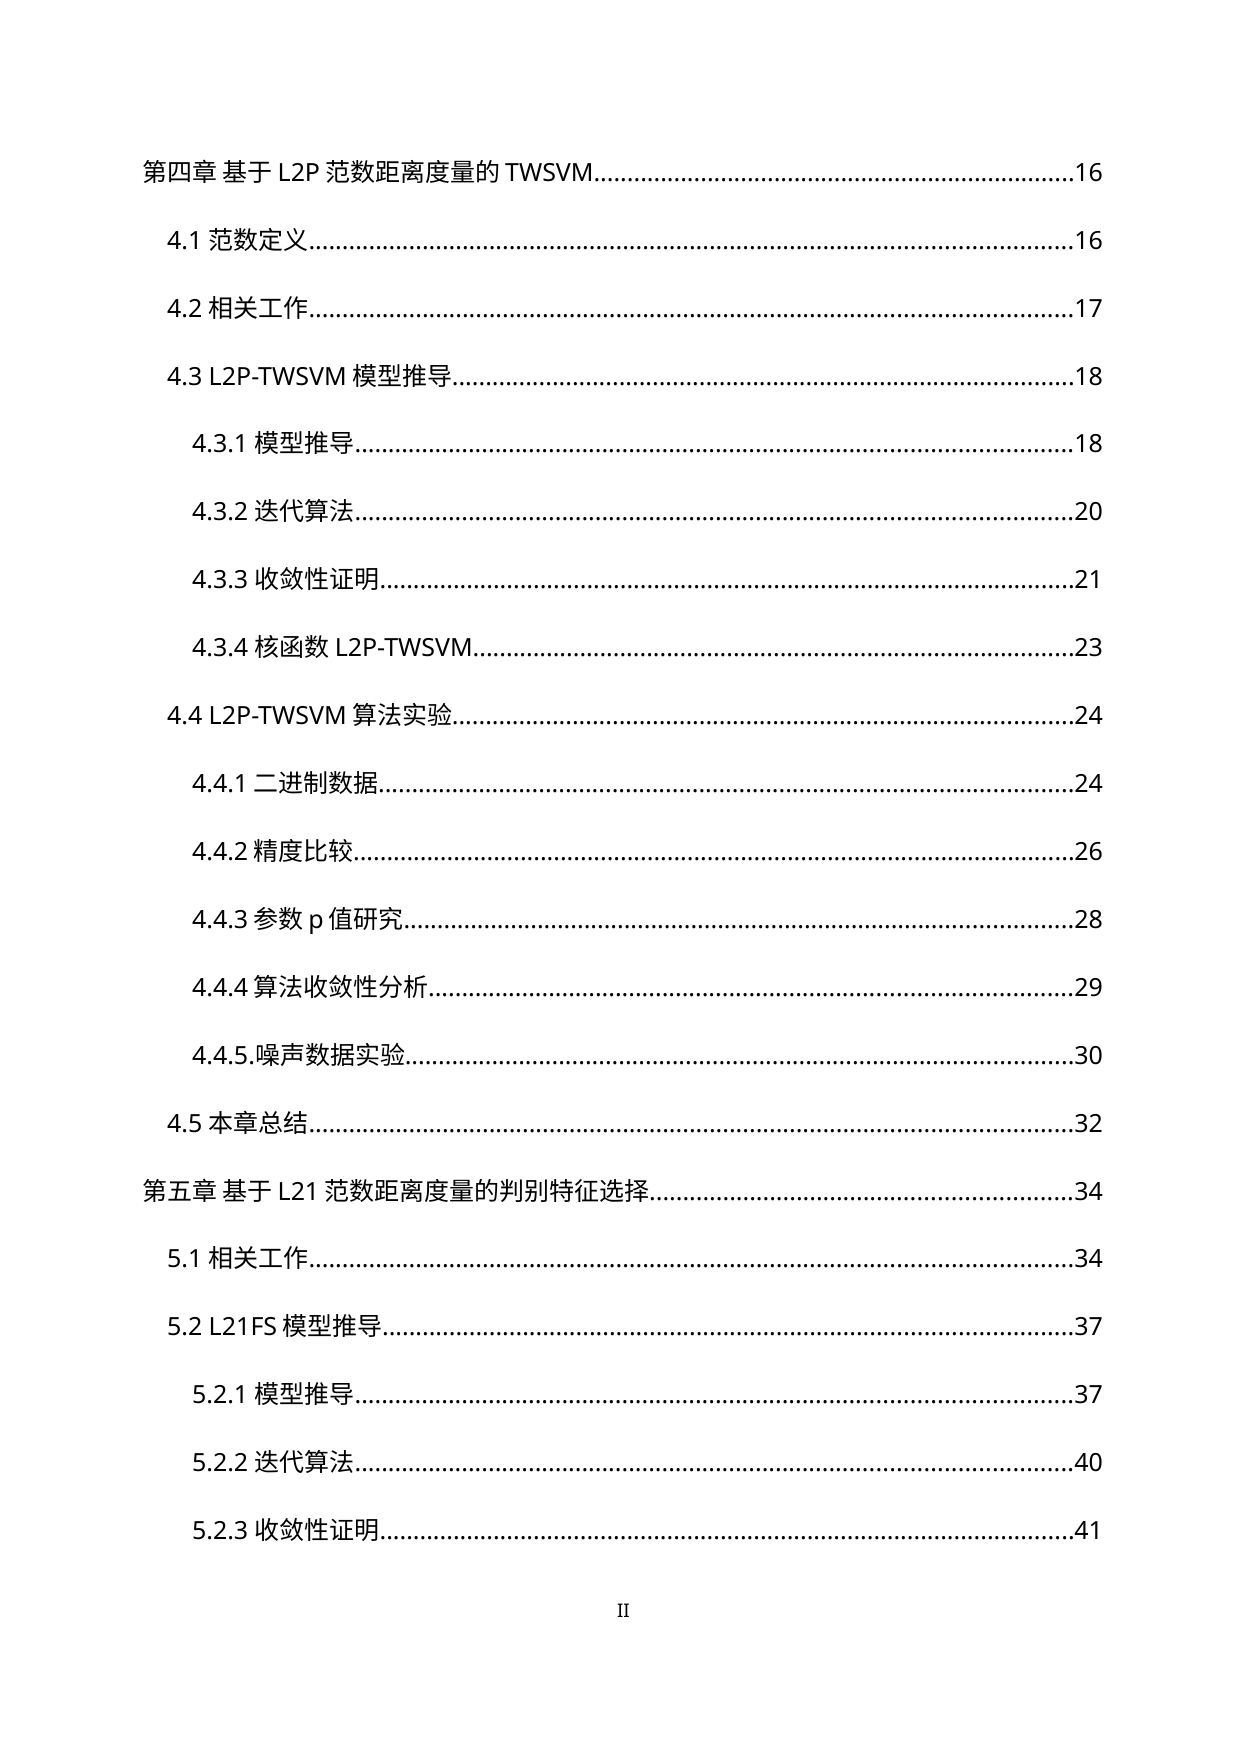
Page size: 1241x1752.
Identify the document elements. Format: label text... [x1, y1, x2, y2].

text 4.3 L2P-TWSVM模型推导 18 [167, 340, 1104, 408]
text 5.2.2 迭代算法 40 [192, 1427, 1104, 1495]
text 5.1 相关工作 34 [167, 1223, 1104, 1291]
text 4.4.2精度比较 26 [192, 816, 1104, 883]
text 5.2 L21FS模型推导 37 [167, 1291, 1104, 1359]
text 4.1 范数定义 16 [167, 204, 1104, 272]
text 4.3.2 迭代算法 20 [192, 476, 1104, 544]
text 第四章 基于L2P范数距离度量的TWSVM 16 [142, 136, 1104, 204]
text 4.4.1二进制数据 24 [192, 748, 1104, 816]
text 4.4.3参数p值研究 28 [192, 883, 1104, 951]
text 5.2.3 收敛性证明 41 [192, 1495, 1104, 1563]
text 4.3.3 收敛性证明 21 [192, 544, 1104, 612]
text 4.3.4 核函数L2P-TWSVM 23 [192, 612, 1104, 680]
text 第五章 基于L21范数距离度量的判别特征选择 34 [142, 1155, 1104, 1223]
text 4.5 本章总结 32 [167, 1087, 1104, 1155]
text 4.3.1 模型推导 18 [192, 408, 1104, 476]
text 4.4.5.噪声数据实验 30 [192, 1019, 1104, 1087]
text 5.2.1 模型推导 37 [192, 1359, 1104, 1427]
text 4.4 L2P-TWSVM算法实验 24 [167, 680, 1104, 748]
text 4.4.4算法收敛性分析 29 [192, 951, 1104, 1019]
text 4.2 相关工作 17 [167, 272, 1104, 340]
